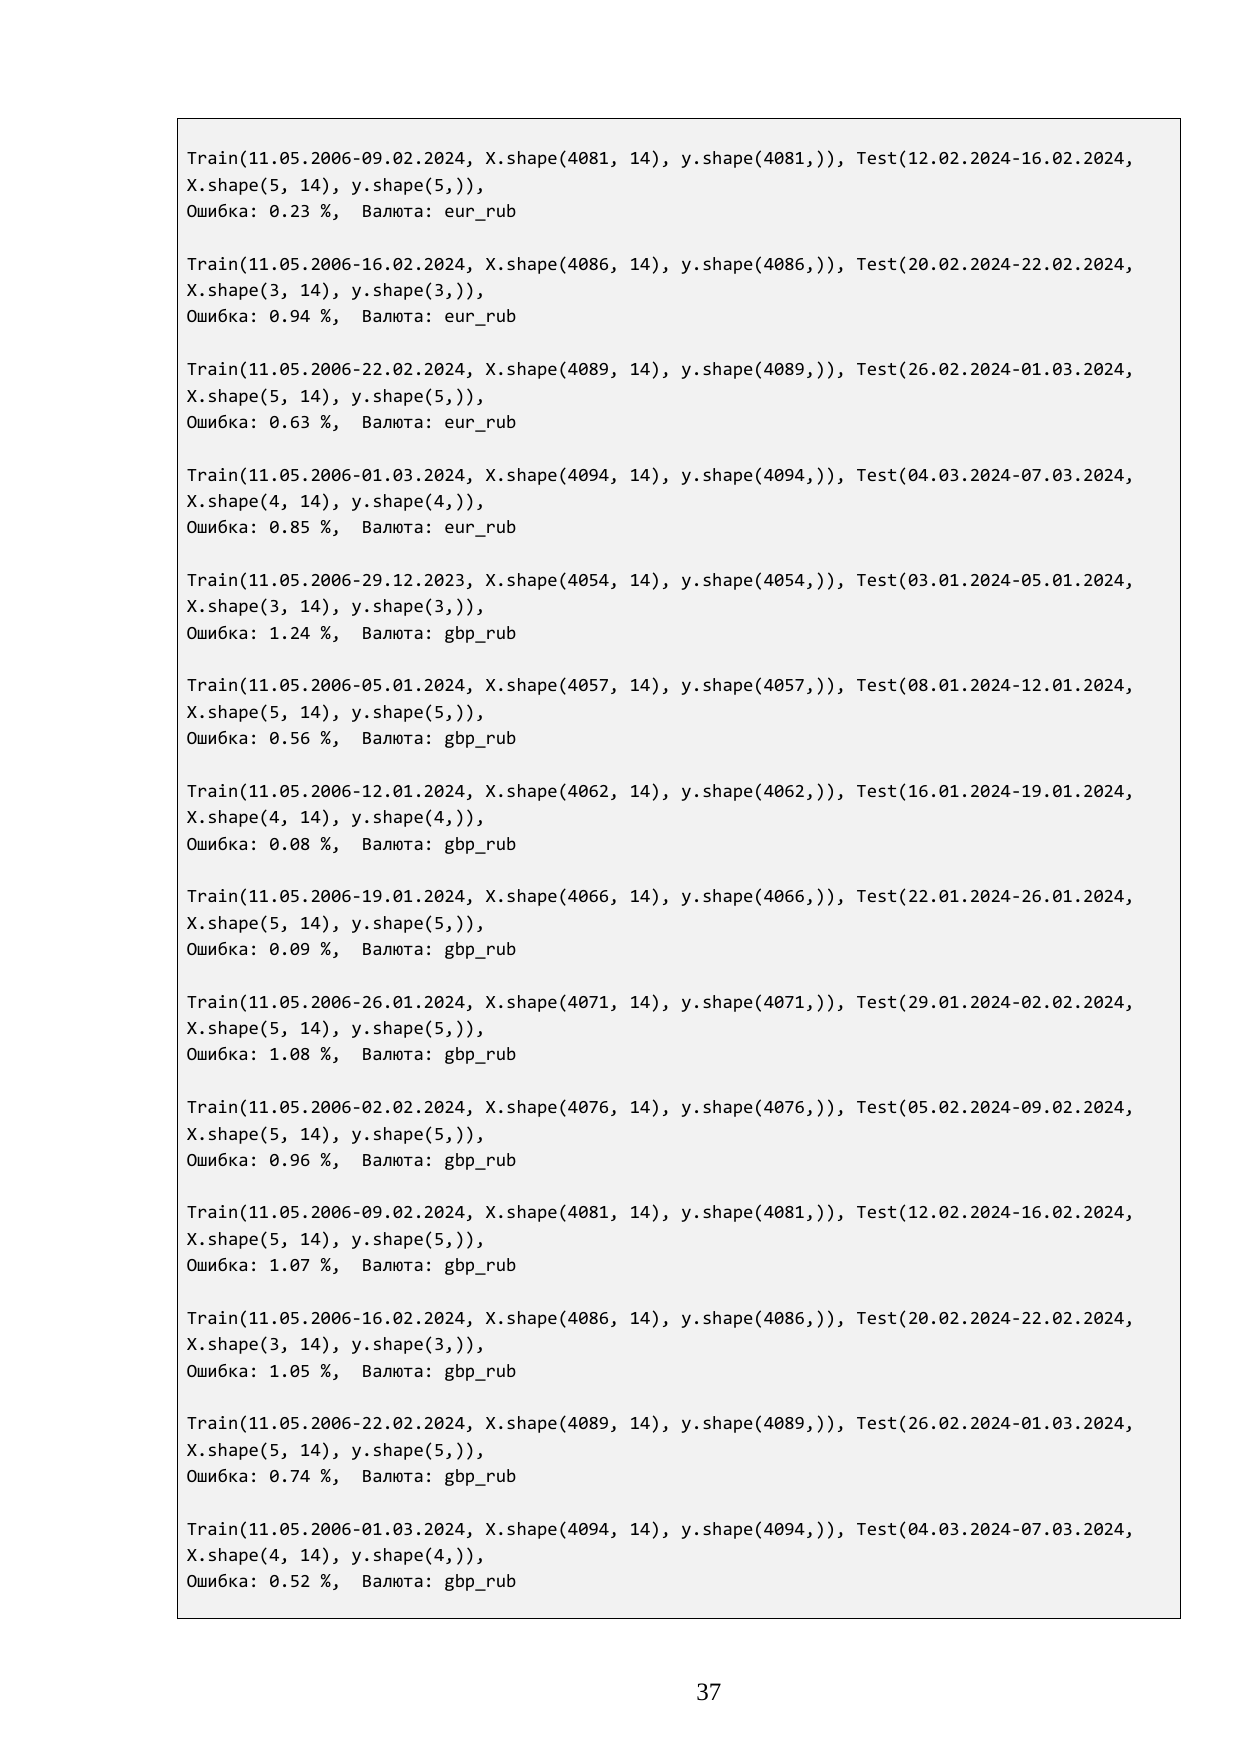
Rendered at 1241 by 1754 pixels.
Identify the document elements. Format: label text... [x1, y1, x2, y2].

text Train(11.05.2006-01.03.2024, X.shape(4094, 14), y.shape(4094,)), Test(04.03.2024-07.03.2024, X.shape(4, 14), y.shape(4,)), [178, 461, 1180, 512]
text Ошибка: 0.52 %, Валюта: gbp_rub [178, 1568, 1180, 1593]
text Train(11.05.2006-02.02.2024, X.shape(4076, 14), y.shape(4076,)), Test(05.02.2024-09.02.2024, X.shape(5, 14), y.shape(5,)), [178, 1093, 1180, 1145]
text Train(11.05.2006-16.02.2024, X.shape(4086, 14), y.shape(4086,)), Test(20.02.2024-22.02.2024, X.shape(3, 14), y.shape(3,)), [178, 1304, 1180, 1356]
text Ошибка: 0.09 %, Валюта: gbp_rub [178, 935, 1180, 960]
text Ошибка: 0.96 %, Валюта: gbp_rub [178, 1146, 1180, 1171]
text Ошибка: 0.94 %, Валюта: eur_rub [178, 303, 1180, 328]
text Train(11.05.2006-09.02.2024, X.shape(4081, 14), y.shape(4081,)), Test(12.02.2024-16.02.2024, X.shape(5, 14), y.shape(5,)), [178, 144, 1180, 196]
text Ошибка: 0.08 %, Валюта: gbp_rub [178, 830, 1180, 855]
text Ошибка: 0.74 %, Валюта: gbp_rub [178, 1462, 1180, 1487]
text Train(11.05.2006-01.03.2024, X.shape(4094, 14), y.shape(4094,)), Test(04.03.2024-07.03.2024, X.shape(4, 14), y.shape(4,)), [178, 1515, 1180, 1566]
text Train(11.05.2006-19.01.2024, X.shape(4066, 14), y.shape(4066,)), Test(22.01.2024-26.01.2024, X.shape(5, 14), y.shape(5,)), [178, 882, 1180, 934]
text Ошибка: 0.23 %, Валюта: eur_rub [178, 197, 1180, 222]
text Train(11.05.2006-09.02.2024, X.shape(4081, 14), y.shape(4081,)), Test(12.02.2024-16.02.2024, X.shape(5, 14), y.shape(5,)), [178, 1199, 1180, 1250]
text Ошибка: 0.56 %, Валюта: gbp_rub [178, 724, 1180, 749]
text Ошибка: 0.85 %, Валюта: eur_rub [178, 513, 1180, 538]
text Ошибка: 0.63 %, Валюта: eur_rub [178, 408, 1180, 433]
text Ошибка: 1.07 %, Валюта: gbp_rub [178, 1251, 1180, 1276]
text Ошибка: 1.08 %, Валюта: gbp_rub [178, 1041, 1180, 1066]
text Ошибка: 1.24 %, Валюта: gbp_rub [178, 619, 1180, 644]
text Train(11.05.2006-12.01.2024, X.shape(4062, 14), y.shape(4062,)), Test(16.01.2024-19.01.2024, X.shape(4, 14), y.shape(4,)), [178, 777, 1180, 828]
text Train(11.05.2006-22.02.2024, X.shape(4089, 14), y.shape(4089,)), Test(26.02.2024-01.03.2024, X.shape(5, 14), y.shape(5,)), [178, 355, 1180, 407]
text Train(11.05.2006-26.01.2024, X.shape(4071, 14), y.shape(4071,)), Test(29.01.2024-02.02.2024, X.shape(5, 14), y.shape(5,)), [178, 988, 1180, 1039]
text Ошибка: 1.05 %, Валюта: gbp_rub [178, 1357, 1180, 1382]
text Train(11.05.2006-05.01.2024, X.shape(4057, 14), y.shape(4057,)), Test(08.01.2024-12.01.2024, X.shape(5, 14), y.shape(5,)), [178, 672, 1180, 723]
text Train(11.05.2006-16.02.2024, X.shape(4086, 14), y.shape(4086,)), Test(20.02.2024-22.02.2024, X.shape(3, 14), y.shape(3,)), [178, 250, 1180, 301]
text Train(11.05.2006-22.02.2024, X.shape(4089, 14), y.shape(4089,)), Test(26.02.2024-01.03.2024, X.shape(5, 14), y.shape(5,)), [178, 1409, 1180, 1461]
text Train(11.05.2006-29.12.2023, X.shape(4054, 14), y.shape(4054,)), Test(03.01.2024-05.01.2024, X.shape(3, 14), y.shape(3,)), [178, 566, 1180, 618]
